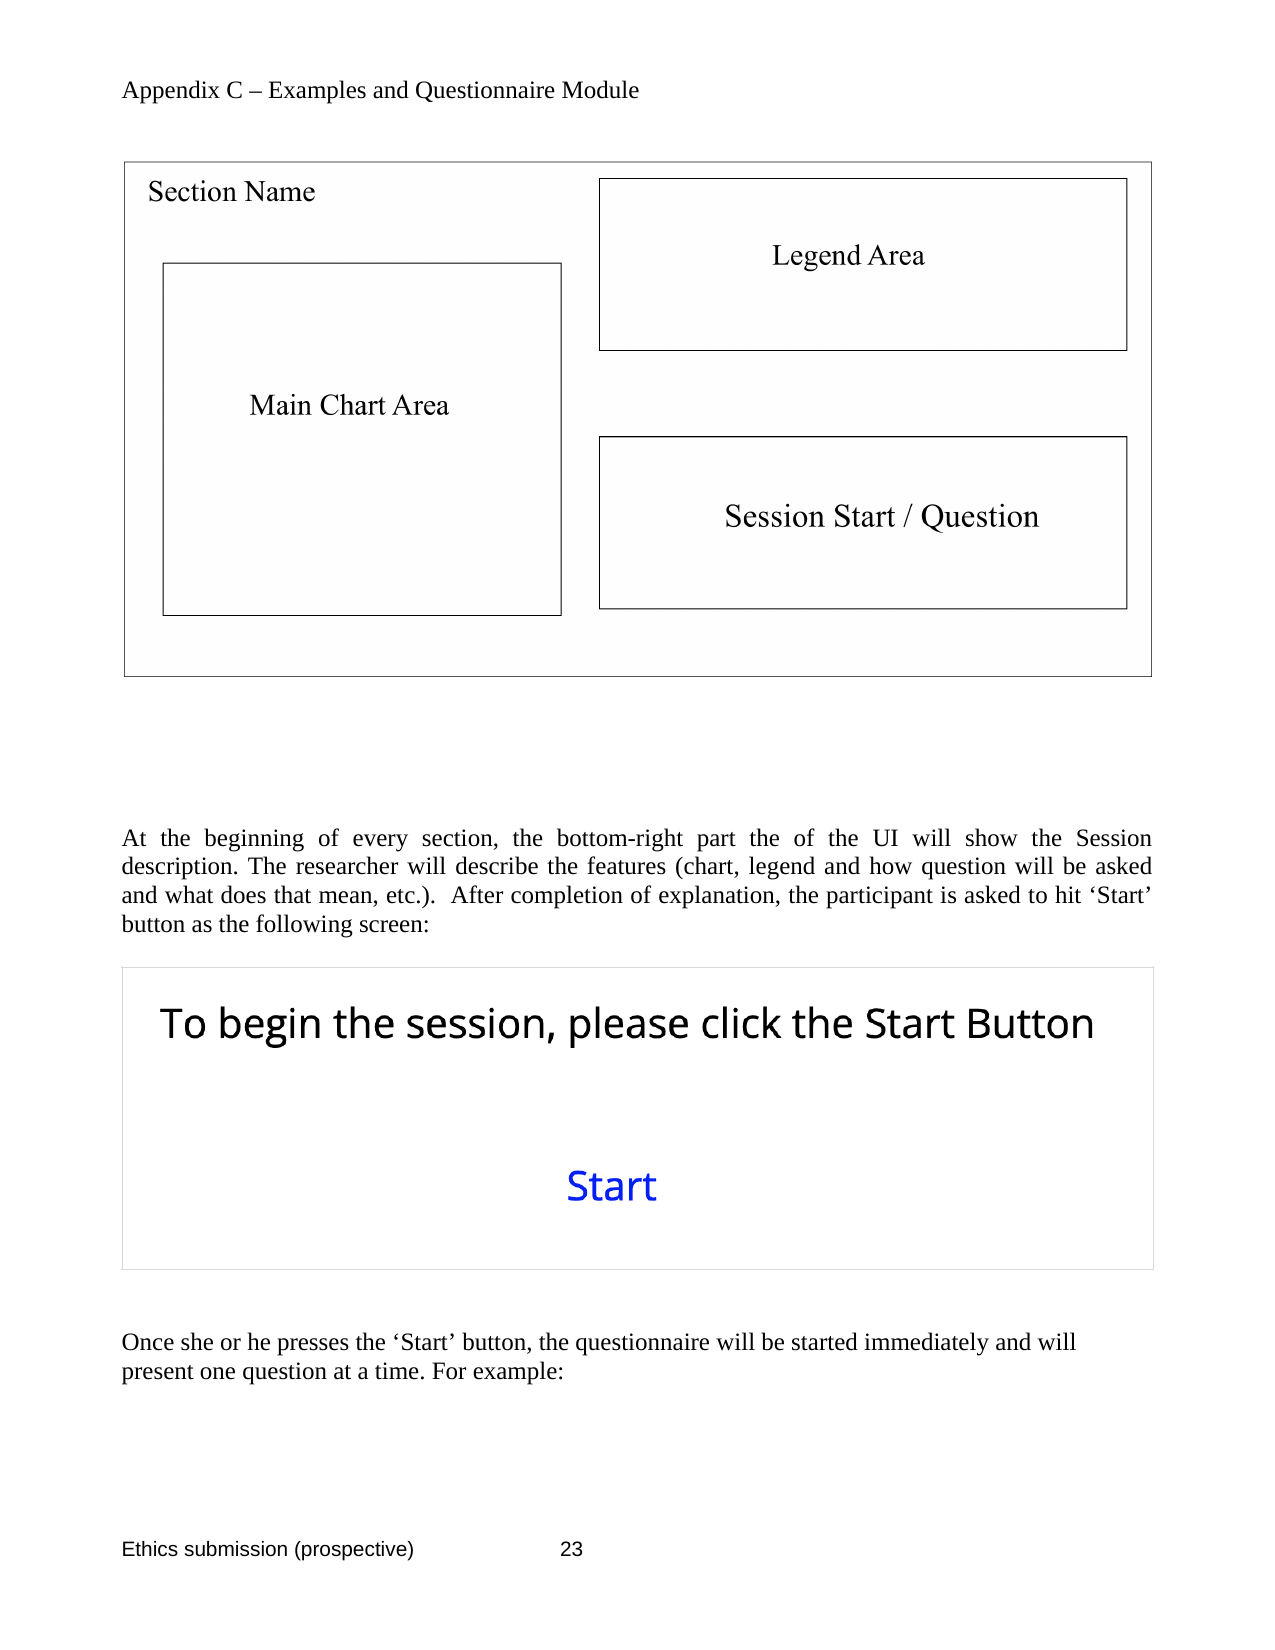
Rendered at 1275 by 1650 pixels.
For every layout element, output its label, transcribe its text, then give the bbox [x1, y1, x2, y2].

text Once she or he presses the ‘Start’ button, the questionnaire will be started immediately and will present one question at a time. For example: [121, 1327, 1153, 1385]
picture [123, 968, 1153, 1269]
text At the beginning of every section, the bottom-right part the of the UI will show the Session description. The researcher will describe the features (chart, legend and how question will be asked and what does that mean, etc.). After completion of explanation, the participant is asked to hit ‘Start’ button as the following screen: [121, 823, 1153, 938]
picture [121, 159, 1154, 679]
